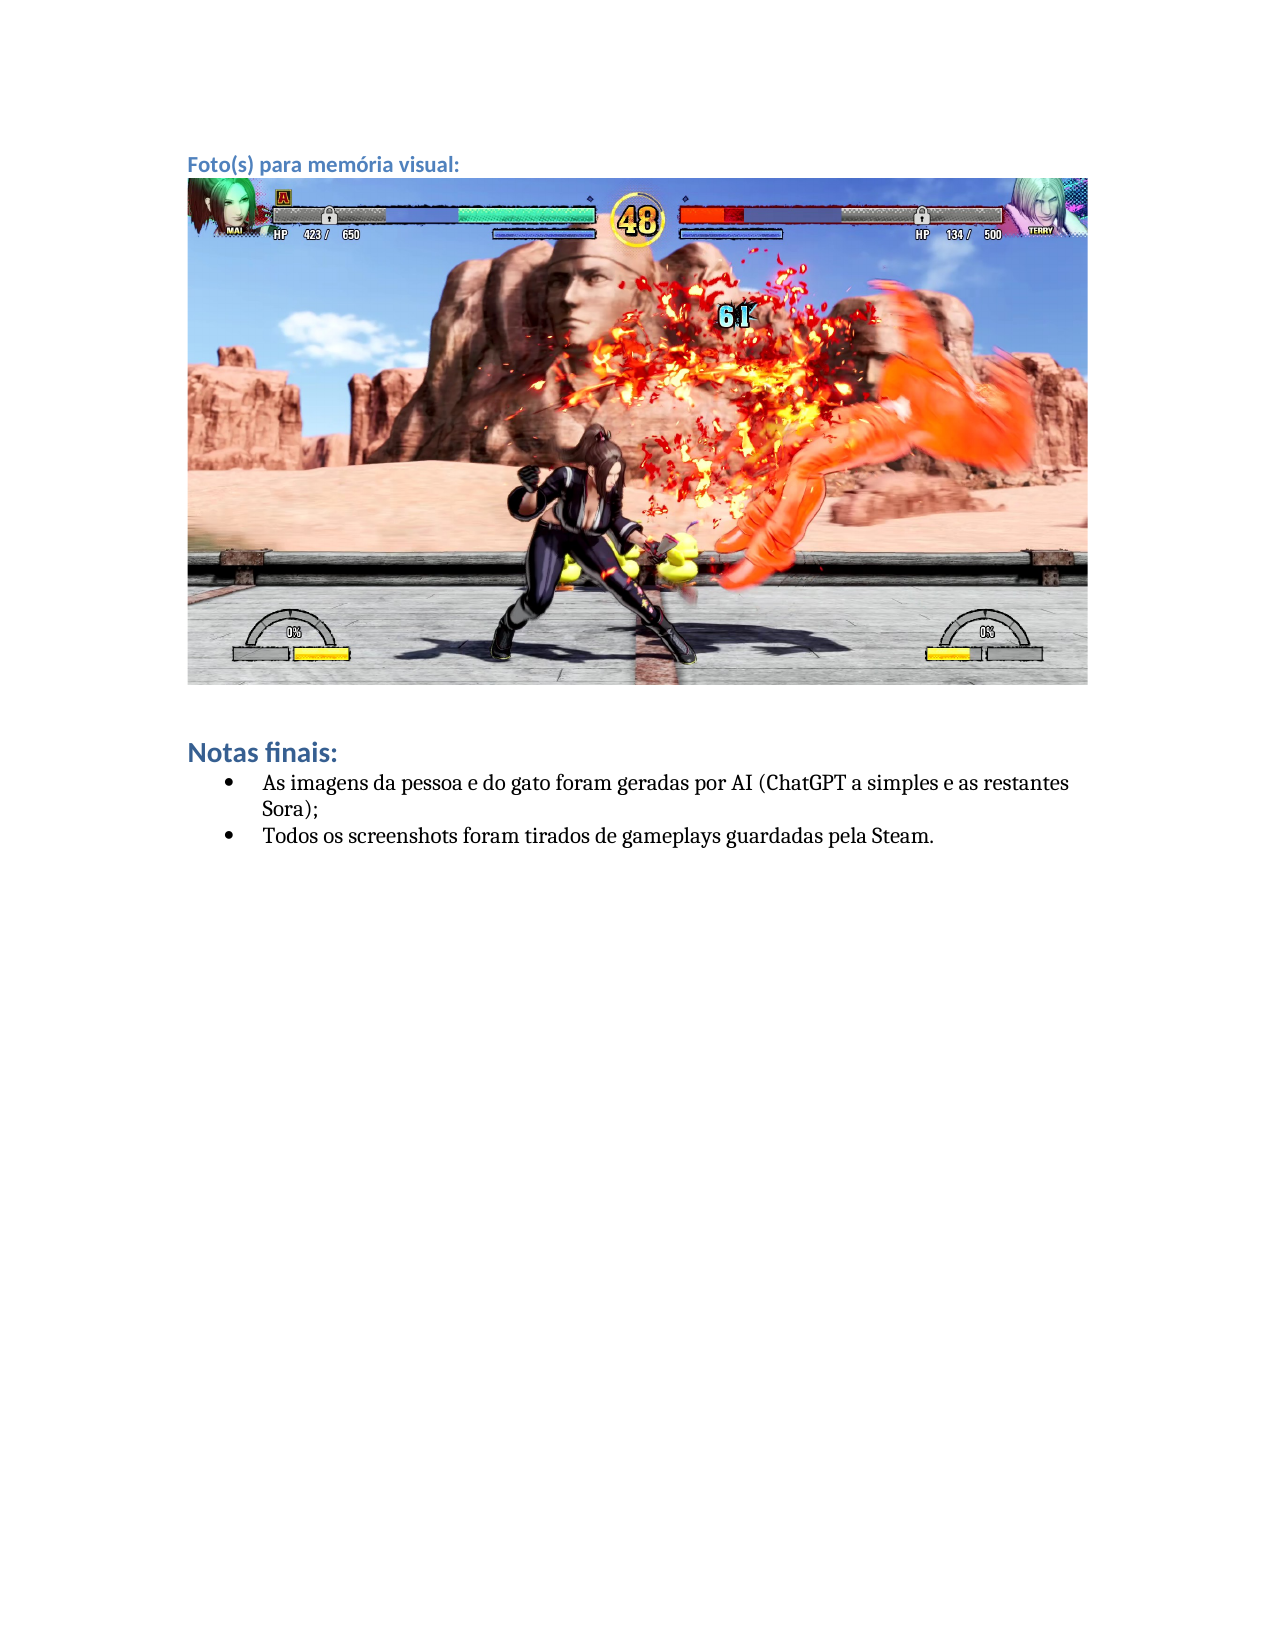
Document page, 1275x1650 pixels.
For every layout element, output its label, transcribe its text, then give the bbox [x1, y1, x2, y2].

subtitle Notas finais: [187, 734, 1087, 770]
list Todos os screenshots foram tirados de gameplays guardadas pela Steam. [225, 823, 1087, 849]
picture [187, 178, 1088, 685]
list As imagens da pessoa e do gato foram geradas por AI (ChatGPT a simples e as restantes Sora); [225, 770, 1087, 823]
subtitle Foto(s) para memória visual: [187, 150, 1087, 178]
